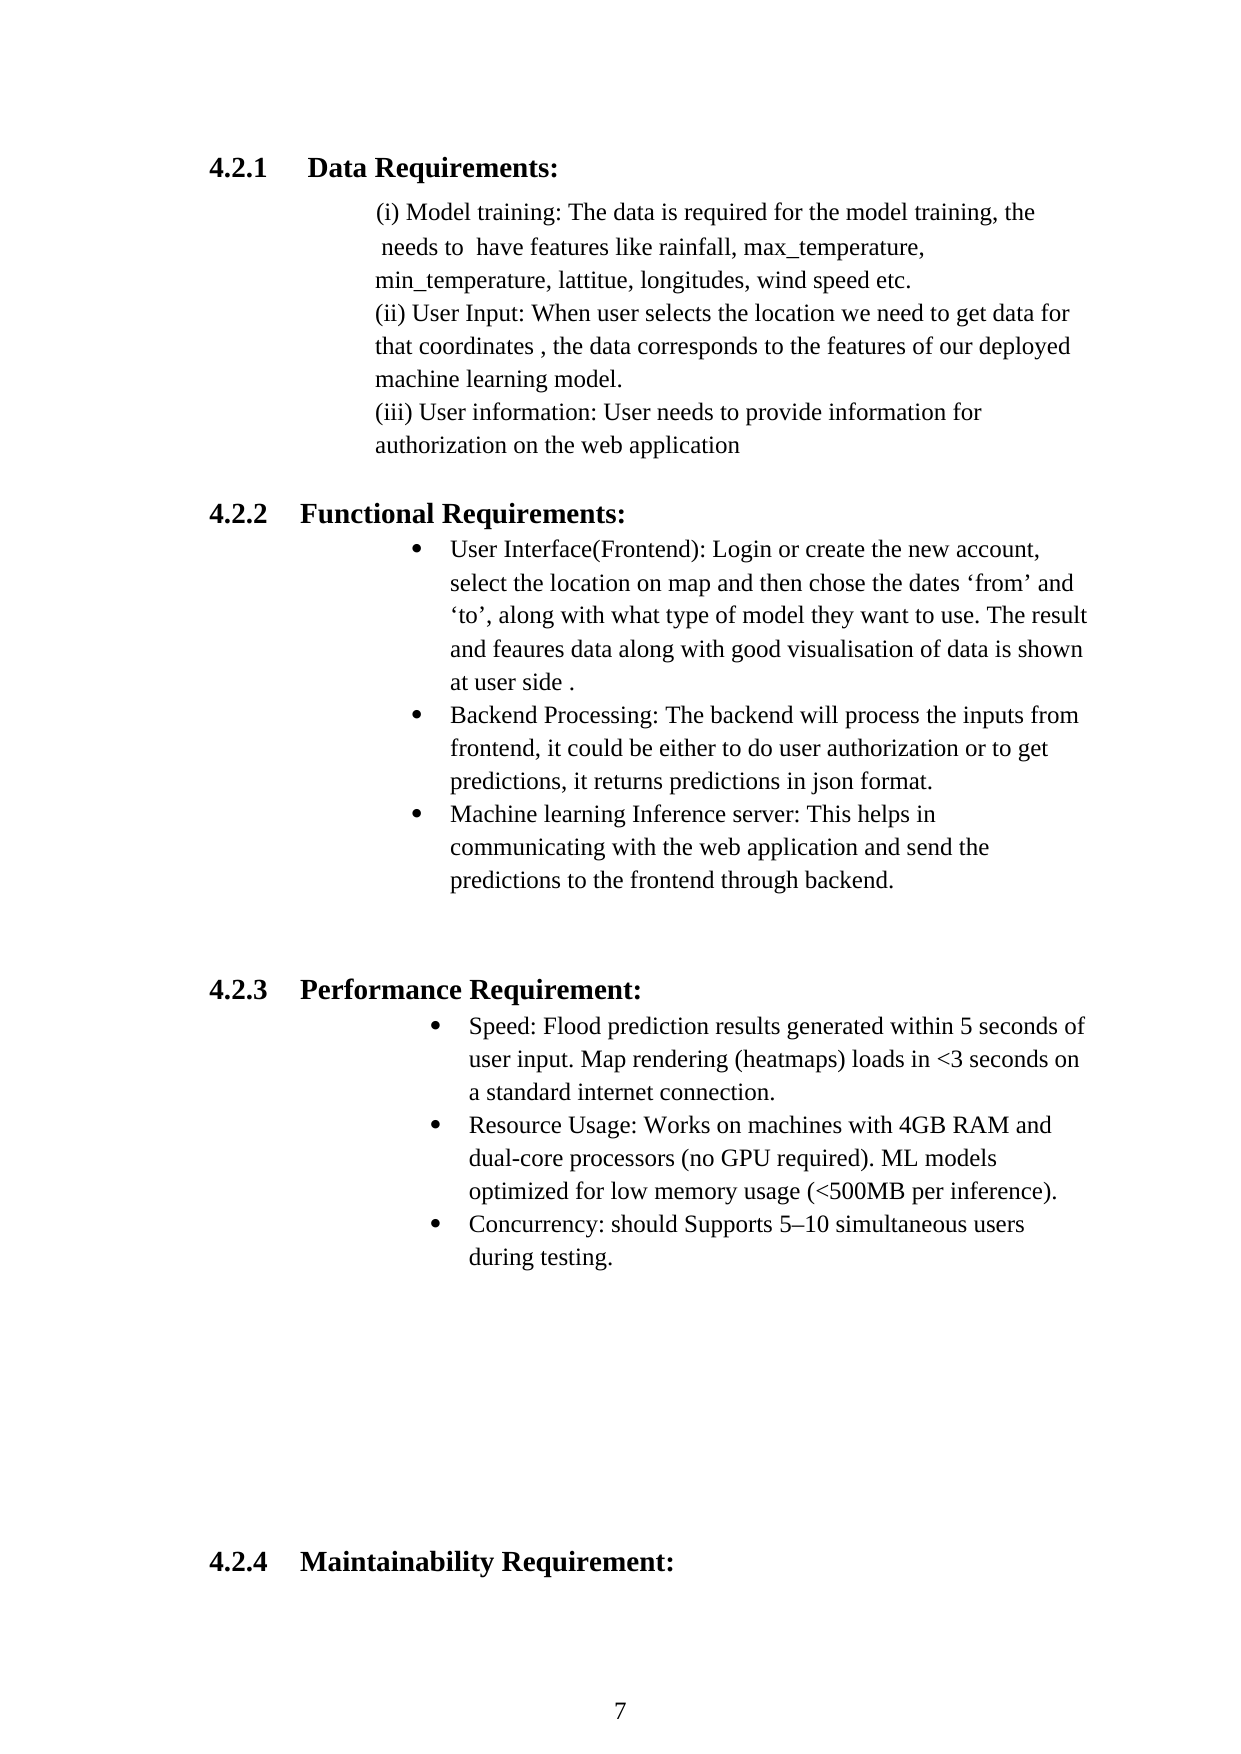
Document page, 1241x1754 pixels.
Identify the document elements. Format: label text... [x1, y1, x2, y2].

list Machine learning Inference server: This helps in communicating with the web application and send the predictions to the frontend through backend. [412, 799, 1090, 893]
list Performance Requirement: [209, 972, 1090, 1006]
list (ii) User Input: When user selects the location we need to get data for that coordinates , the data corresponds to the features of our deployed machine learning model. [200, 298, 1090, 393]
list Maintainability Requirement: [209, 1544, 1090, 1578]
list Resource Usage: Works on machines with 4GB RAM and dual-core processors (no GPU required). ML models optimized for low memory usage (<500MB per inference). [431, 1110, 1090, 1205]
list User Interface(Frontend): Login or create the new account, select the location on map and then chose the dates ‘from’ and ‘to’, along with what type of model they want to use. The result and feaures data along with good visualisation of data is shown at user side . [412, 534, 1090, 695]
list Speed: Flood prediction results generated within 5 seconds of user input. Map rendering (heatmaps) loads in <3 seconds on a standard internet connection. [431, 1011, 1090, 1106]
list Concurrency: should Supports 5–10 simultaneous users during testing. [431, 1209, 1090, 1271]
list Functional Requirements: [209, 496, 1090, 529]
list Data Requirements: (i) Model training: The data is required for the model training, the needs to have features like rainfall, max_temperature, min_temperature, lattitue, longitudes, wind speed etc. [209, 150, 1090, 294]
list (iii) User information: User needs to provide information for authorization on the web application [200, 397, 1090, 459]
list Backend Processing: The backend will process the inputs from frontend, it could be either to do user authorization or to get predictions, it returns predictions in json format. [412, 700, 1090, 794]
